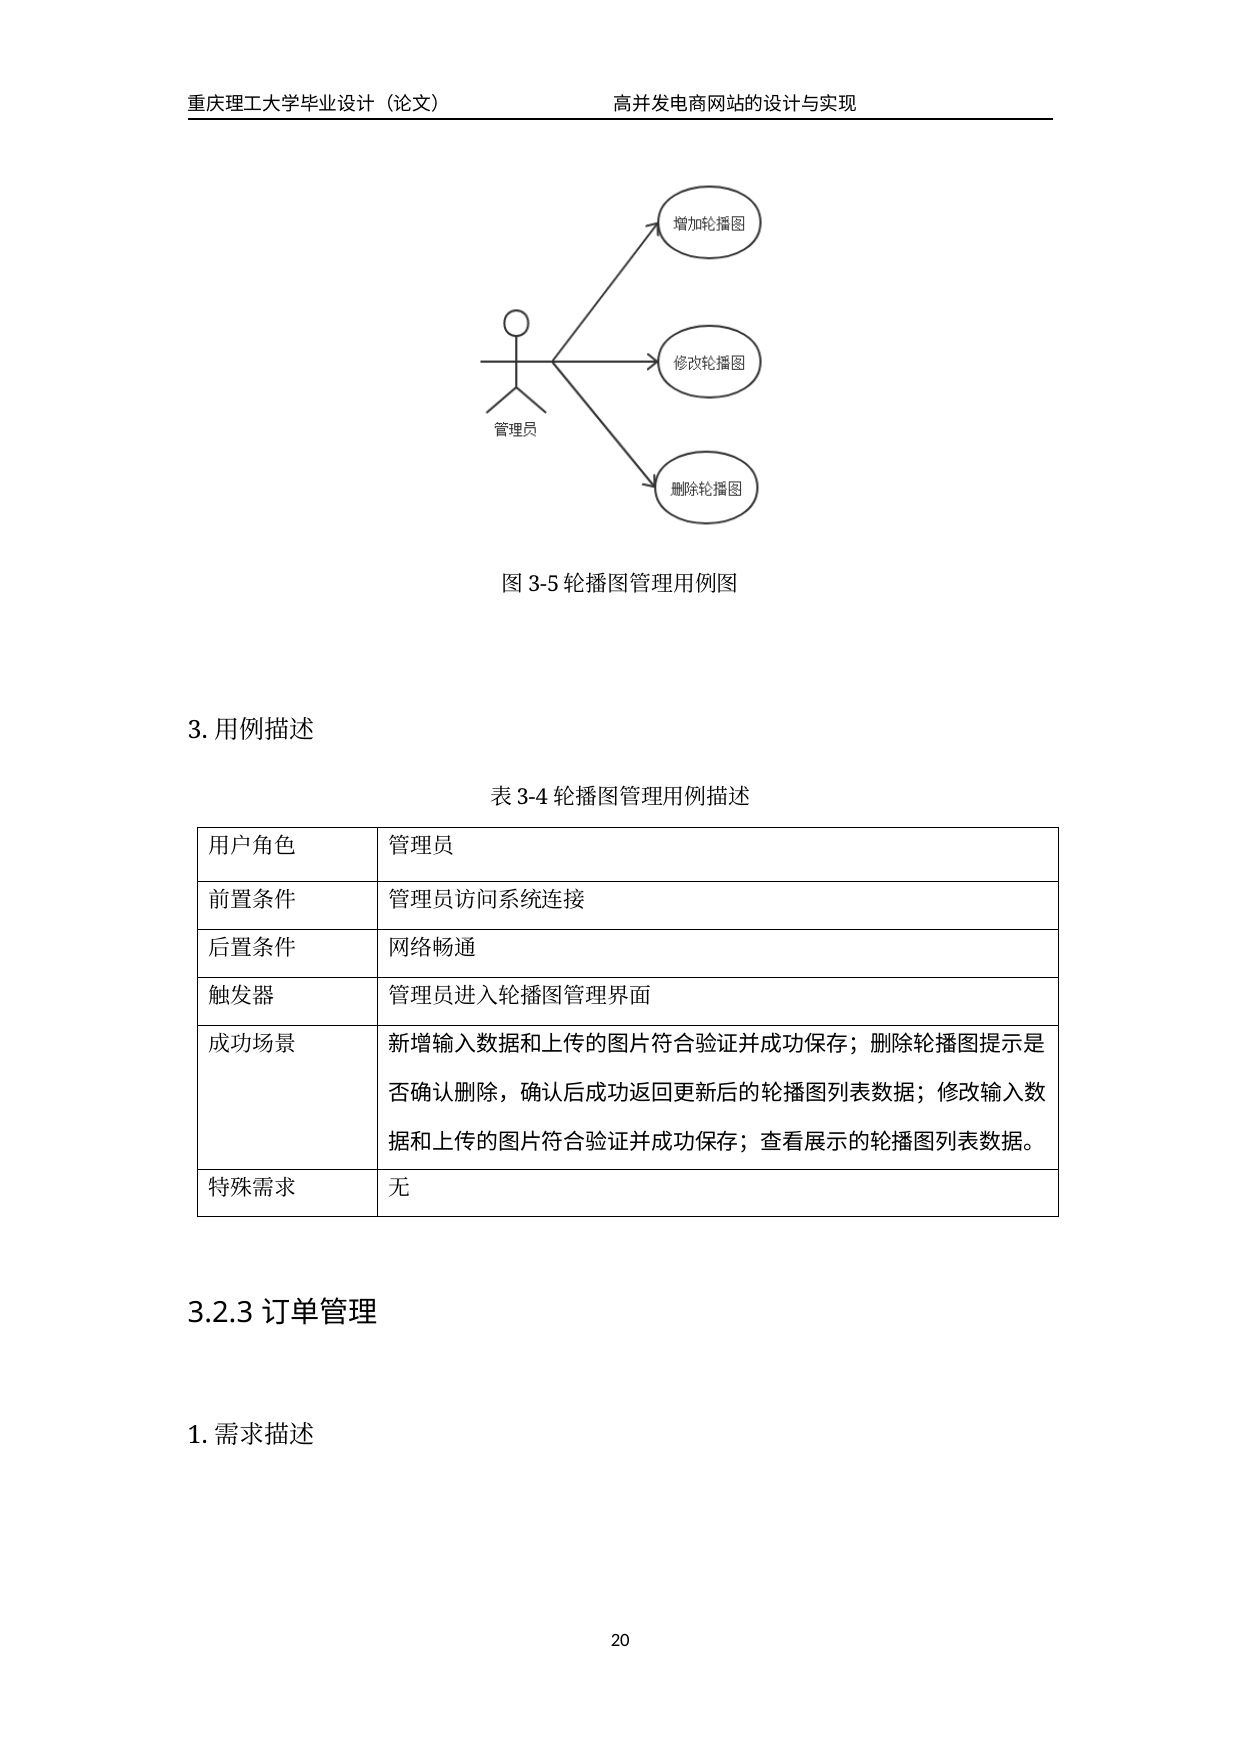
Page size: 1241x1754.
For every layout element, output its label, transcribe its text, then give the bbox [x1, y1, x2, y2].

table_cell 网络畅通 [378, 930, 1058, 977]
table_header 管理员 [378, 828, 1058, 881]
table_cell 管理员访问系统连接 [378, 882, 1058, 929]
text 表3-4 轮播图管理用例描述 [187, 778, 1053, 811]
table_header 用户角色 [198, 828, 377, 881]
table_cell 无 [378, 1170, 1058, 1216]
table_cell 前置条件 [198, 882, 377, 929]
table_cell 特殊需求 [198, 1170, 377, 1216]
text 图3-5轮播图管理用例图 [187, 565, 1053, 598]
table_cell 管理员进入轮播图管理界面 [378, 978, 1058, 1025]
table_cell 新增输入数据和上传的图片符合验证并成功保存；删除轮播图提示是否确认删除，确认后成功返回更新后的轮播图列表数据；修改输入数据和上传的图片符合验证并成功保存；查看展示的轮播图列表数据。 [378, 1026, 1058, 1168]
table_cell 成功场景 [198, 1026, 377, 1168]
list 用例描述 [187, 696, 1053, 761]
subtitle 3.2.3 订单管理 [187, 1277, 1053, 1342]
list 需求描述 [187, 1400, 1053, 1465]
table_cell 触发器 [198, 978, 377, 1025]
table_cell 后置条件 [198, 930, 377, 977]
picture [455, 162, 785, 549]
